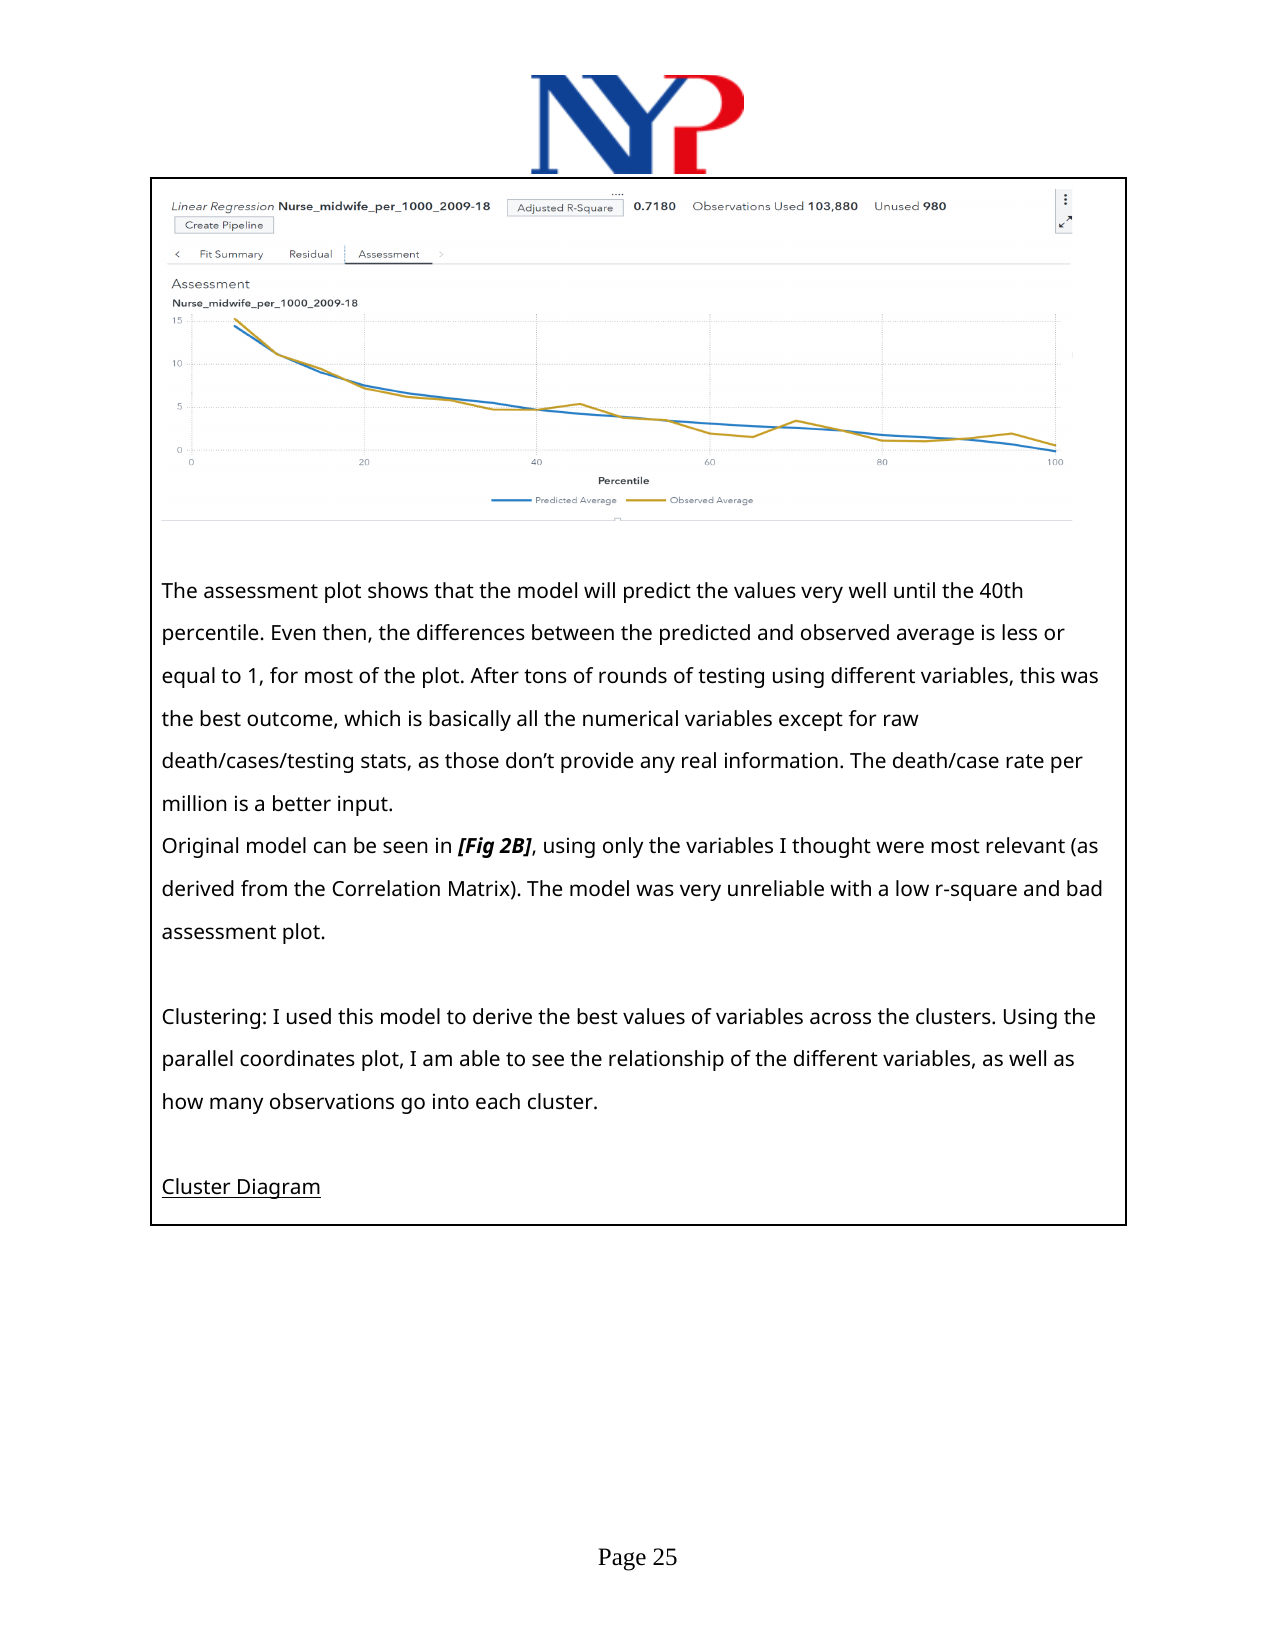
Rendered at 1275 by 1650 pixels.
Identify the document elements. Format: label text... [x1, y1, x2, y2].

picture [161, 189, 1073, 521]
picture [531, 75, 744, 174]
